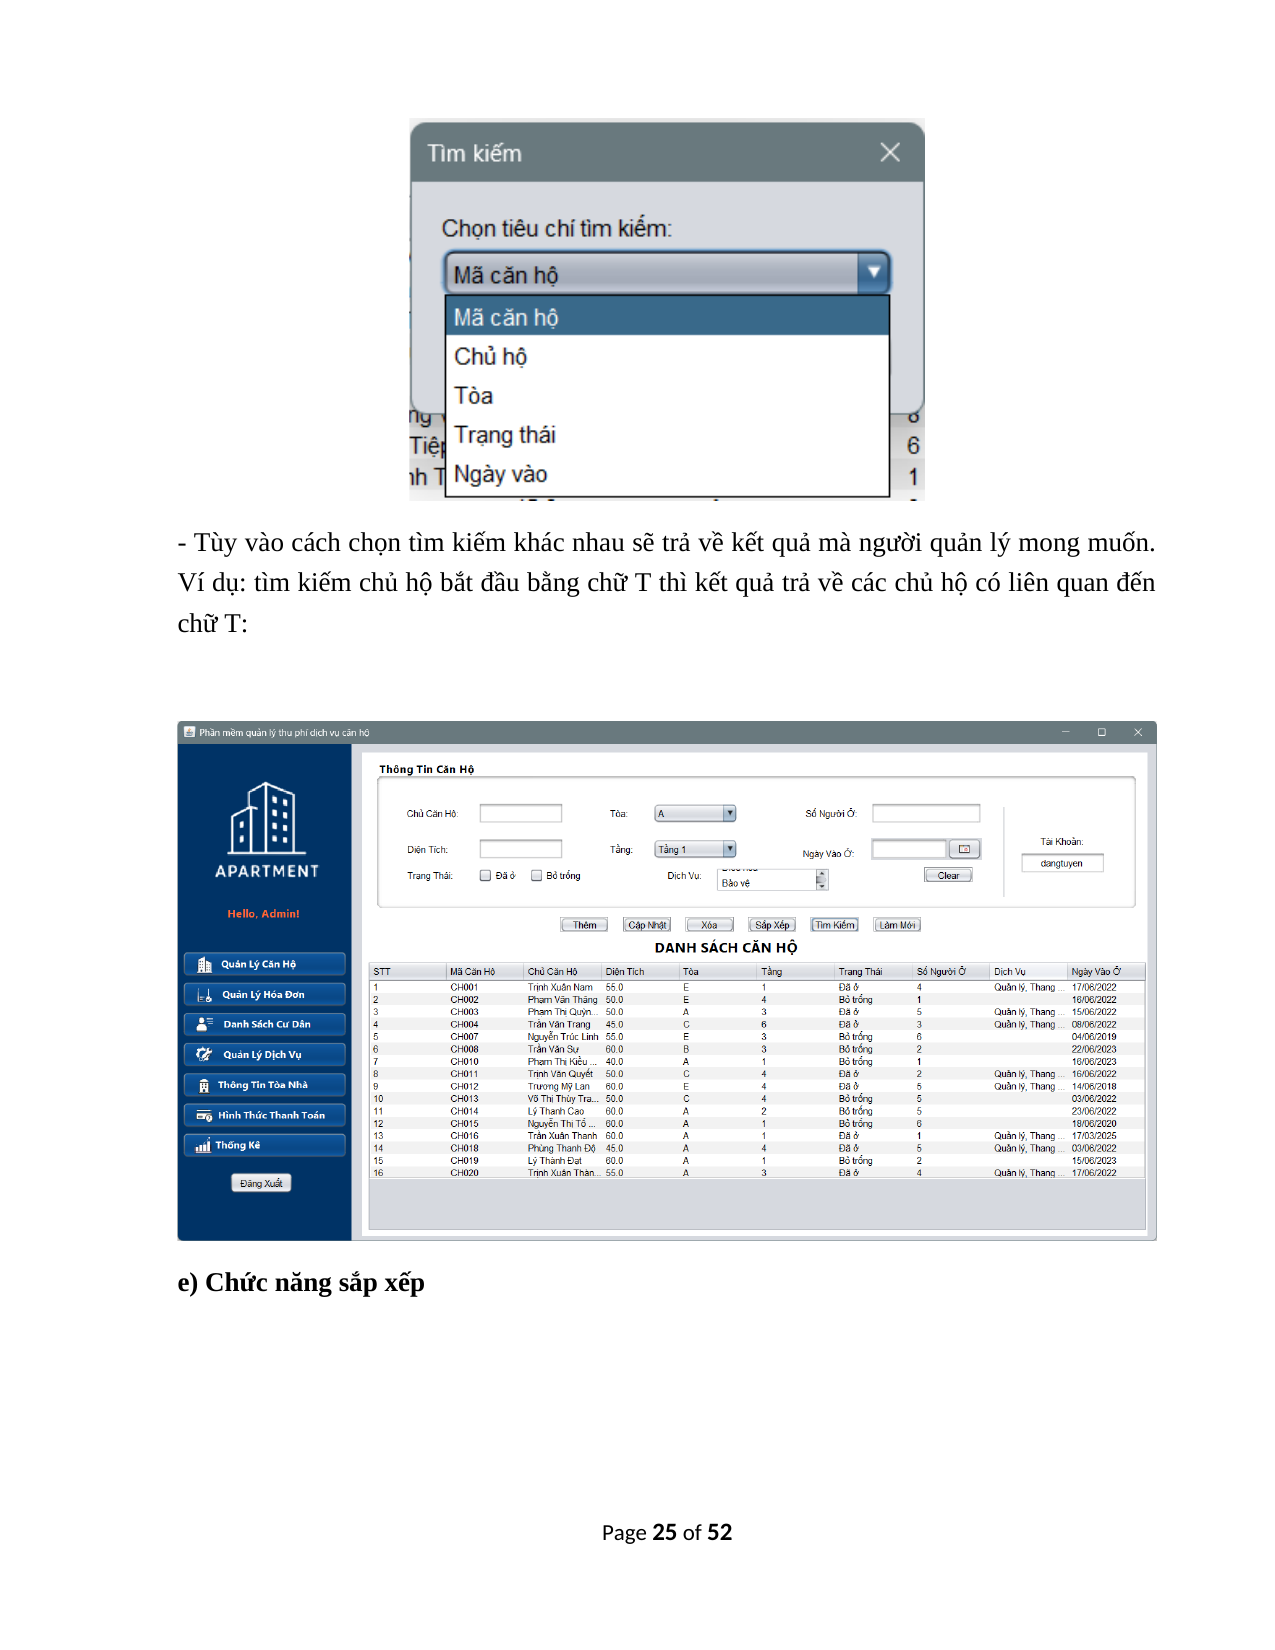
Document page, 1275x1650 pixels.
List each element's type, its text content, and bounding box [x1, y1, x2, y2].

text - Tùy vào cách chọn tìm kiếm khác nhau sẽ trả về kết quả mà người quản lý mong muốn. Ví dụ: tìm kiếm chủ hộ bắt đầu bằng chữ T thì kết quả trả về các chủ hộ có liên quan đến chữ T: [177, 526, 1157, 638]
picture [409, 118, 925, 501]
text e) Chức năng sắp xếp [177, 1266, 1157, 1297]
picture [177, 721, 1157, 1241]
